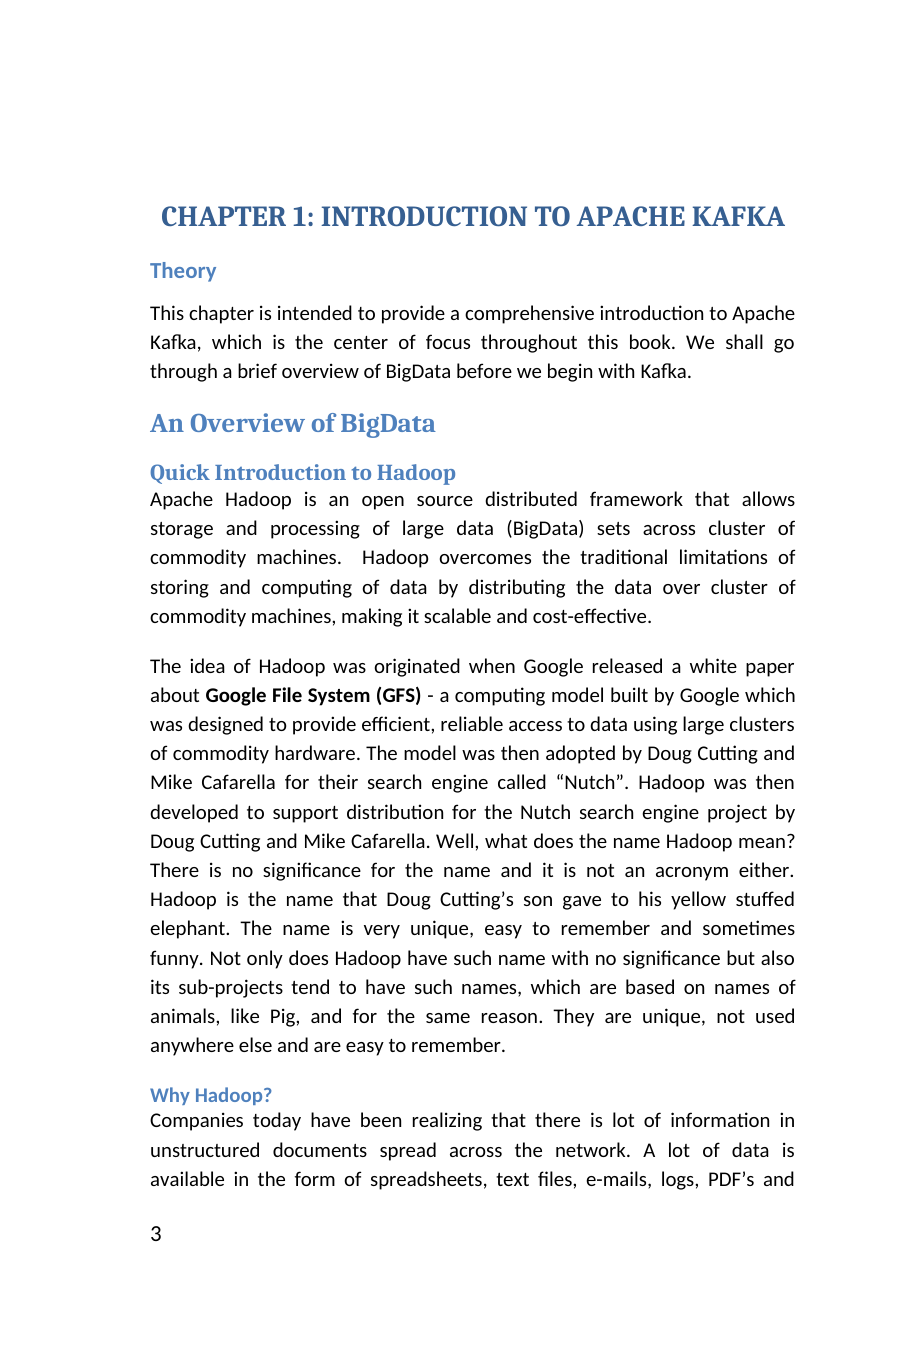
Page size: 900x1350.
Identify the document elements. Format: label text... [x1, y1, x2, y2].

text The idea of Hadoop was originated when Google released a white paper about Google File System (GFS) - a computing model built by Google which was designed to provide efficient, reliable access to data using large clusters of commodity hardware. The model was then adopted by Doug Cutting and Mike Cafarella for their search engine called “Nutch”. Hadoop was then developed to support distribution for the Nutch search engine project by Doug Cutting and Mike Cafarella. Well, what does the name Hadoop mean? There is no significance for the name and it is not an acronym either. Hadoop is the name that Doug Cutting’s son gave to his yellow stuffed elephant. The name is very unique, easy to remember and sometimes funny. Not only does Hadoop have such name with no significance but also its sub-projects tend to have such names, which are based on names of animals, like Pig, and for the same reason. They are unique, not used anywhere else and are easy to remember. [150, 653, 796, 1058]
subtitle CHAPTER 1: INTRODUCTION TO APACHE KAFKA [150, 200, 796, 233]
text This chapter is intended to provide a comprehensive introduction to Apache Kafka, which is the center of focus throughout this book. We shall go through a brief overview of BigData before we begin with Kafka. [150, 300, 796, 383]
subtitle Theory [150, 256, 796, 284]
subtitle Why Hadoop? [150, 1082, 796, 1108]
subtitle Quick Introduction to Hadoop [150, 460, 796, 486]
subtitle An Overview of BigData [150, 408, 796, 439]
text Apache Hadoop is an open source distributed framework that allows storage and processing of large data (BigData) sets across cluster of commodity machines. Hadoop overcomes the traditional limitations of storing and computing of data by distributing the data over cluster of commodity machines, making it scalable and cost-effective. [150, 486, 796, 628]
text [150, 1108, 796, 1191]
